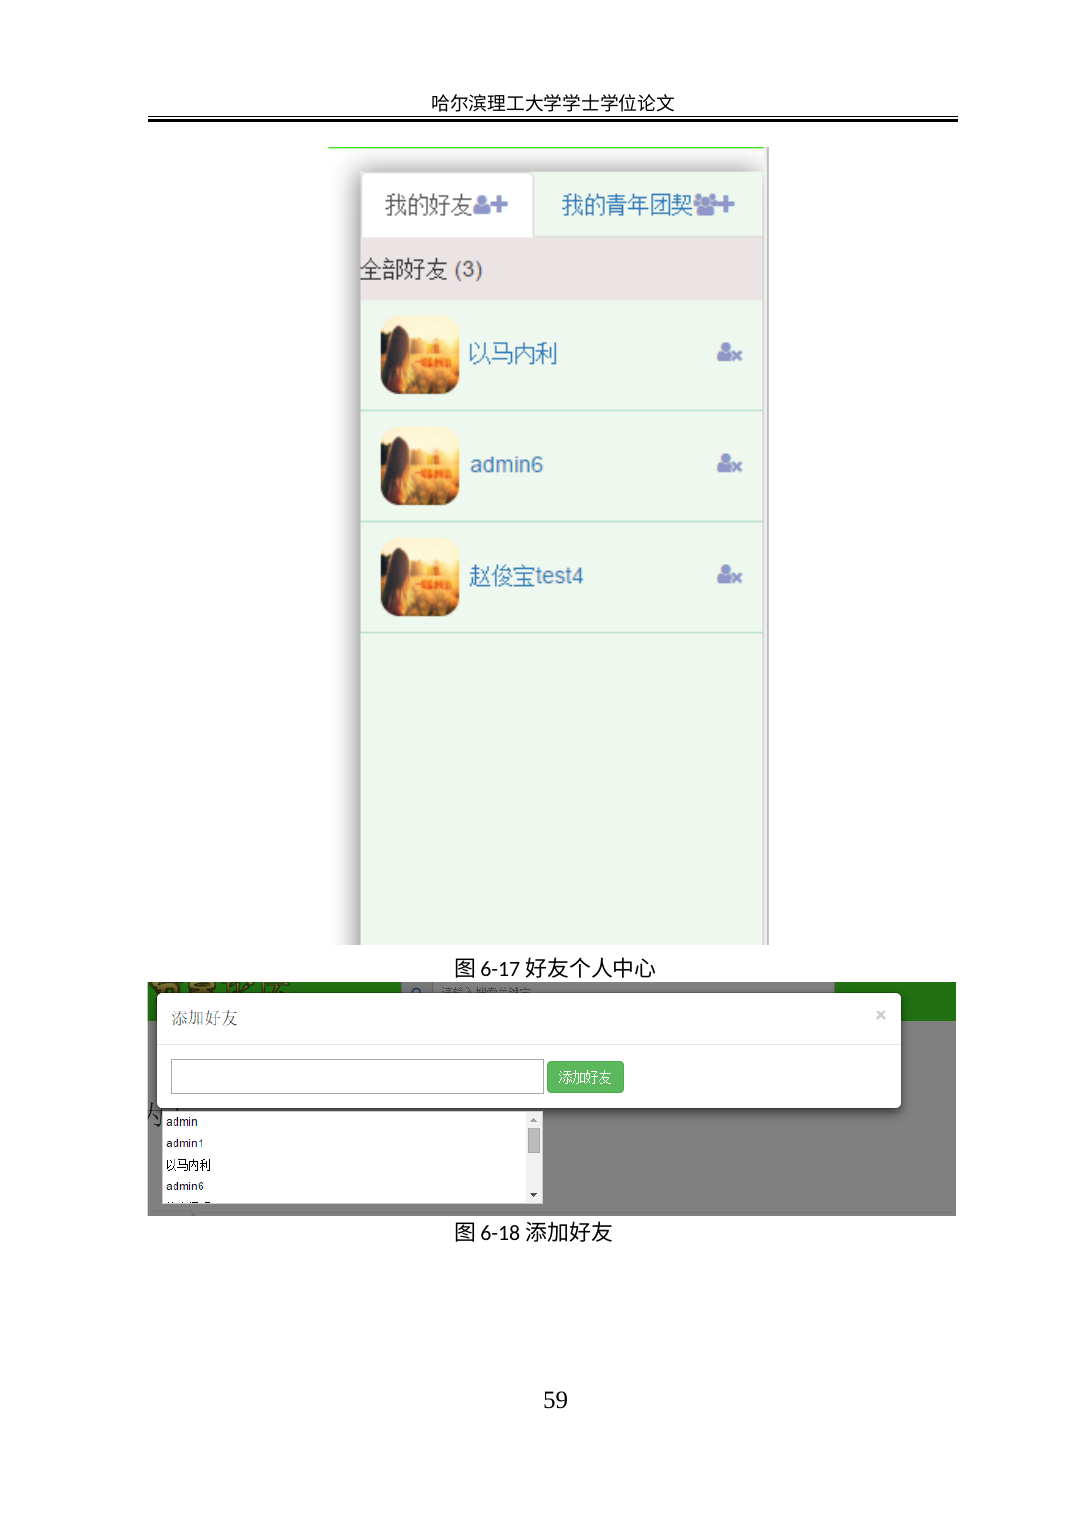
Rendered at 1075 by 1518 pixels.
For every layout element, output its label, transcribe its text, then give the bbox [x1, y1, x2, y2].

picture [147, 982, 956, 1216]
picture [328, 147, 769, 945]
text 图6-18 添加好友 [148, 1215, 957, 1247]
text 图6-17 好友个人中心 [148, 951, 957, 982]
